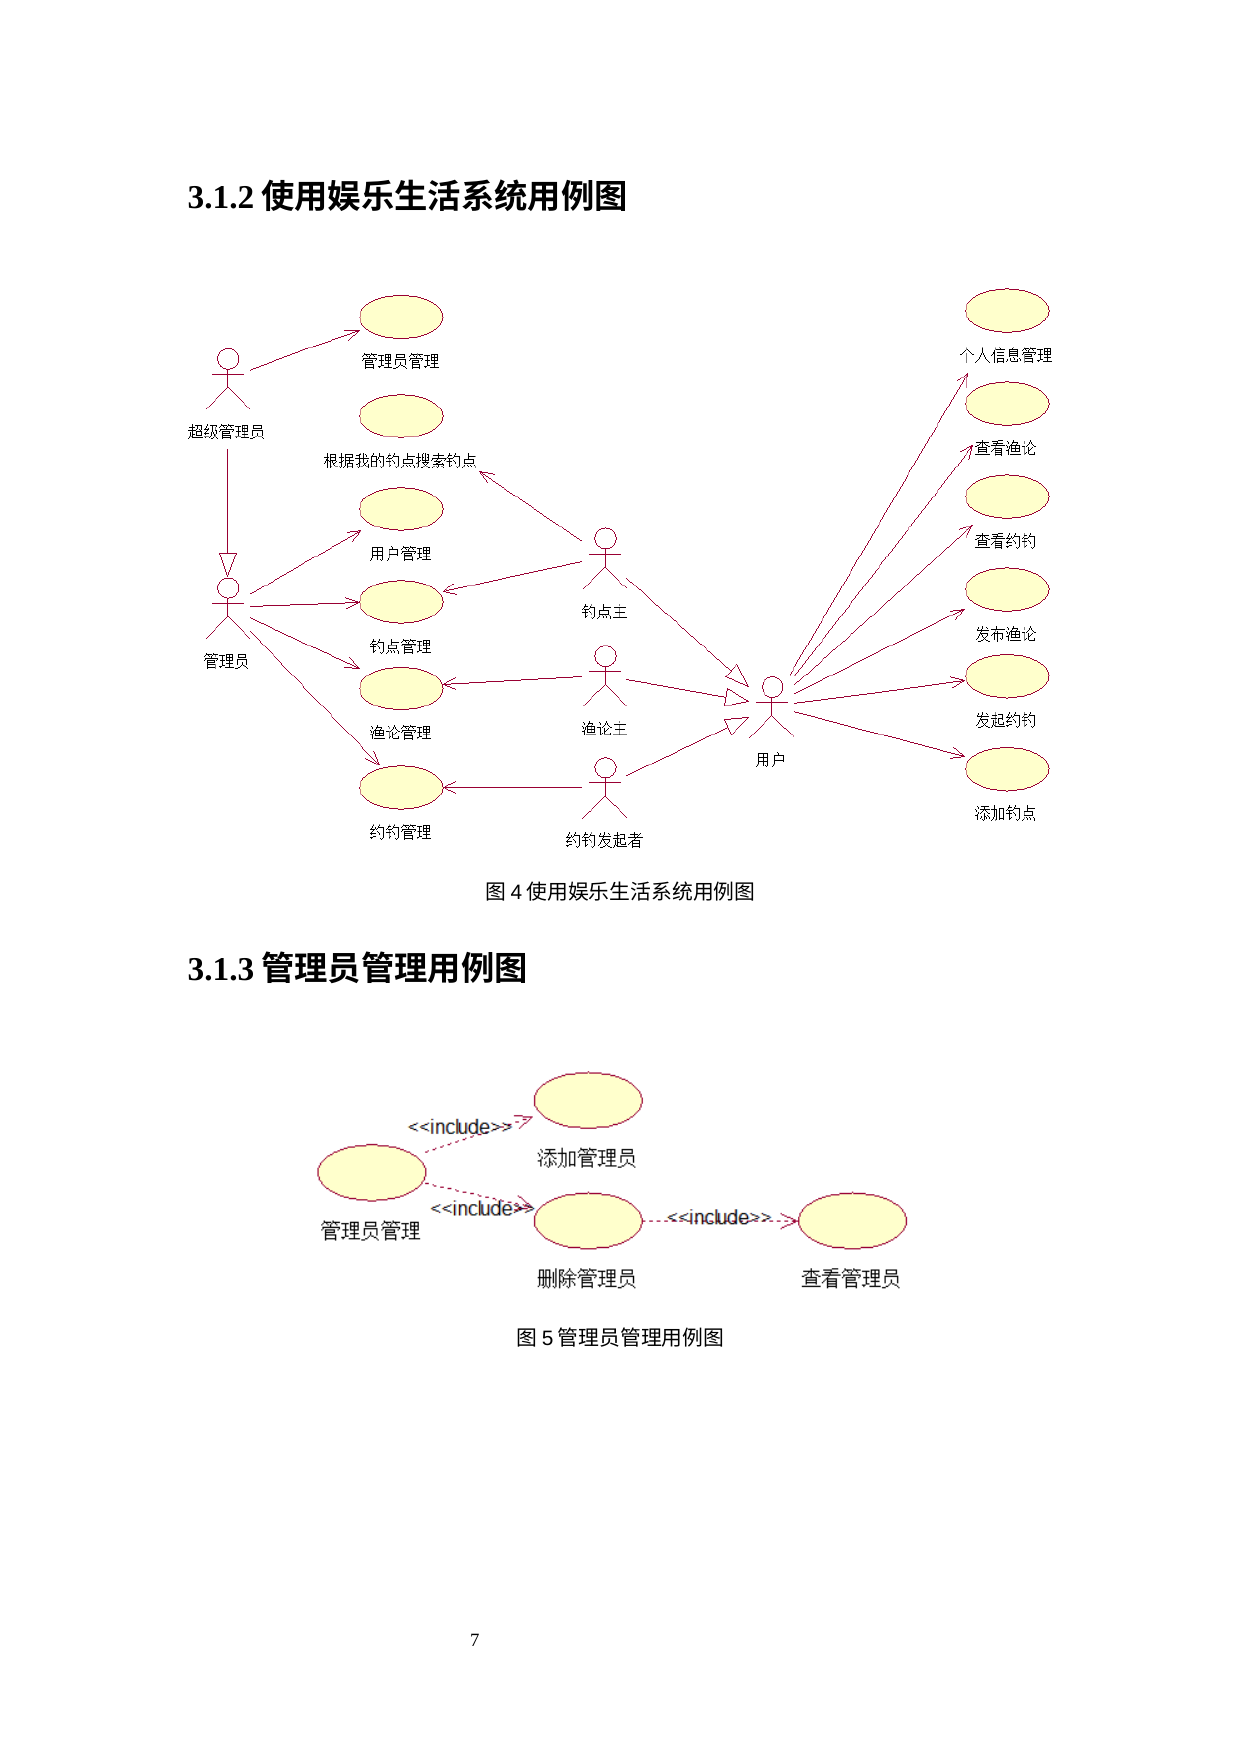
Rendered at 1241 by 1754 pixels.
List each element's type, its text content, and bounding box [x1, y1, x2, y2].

picture [270, 1060, 971, 1311]
text 图 4使用娱乐生活系统用例图 [187, 874, 1053, 906]
picture [187, 288, 1053, 854]
subtitle 3.1.3管理员管理用例图 [187, 933, 1053, 998]
text 图 5管理员管理用例图 [187, 1320, 1053, 1353]
subtitle 3.1.2使用娱乐生活系统用例图 [187, 162, 1053, 227]
